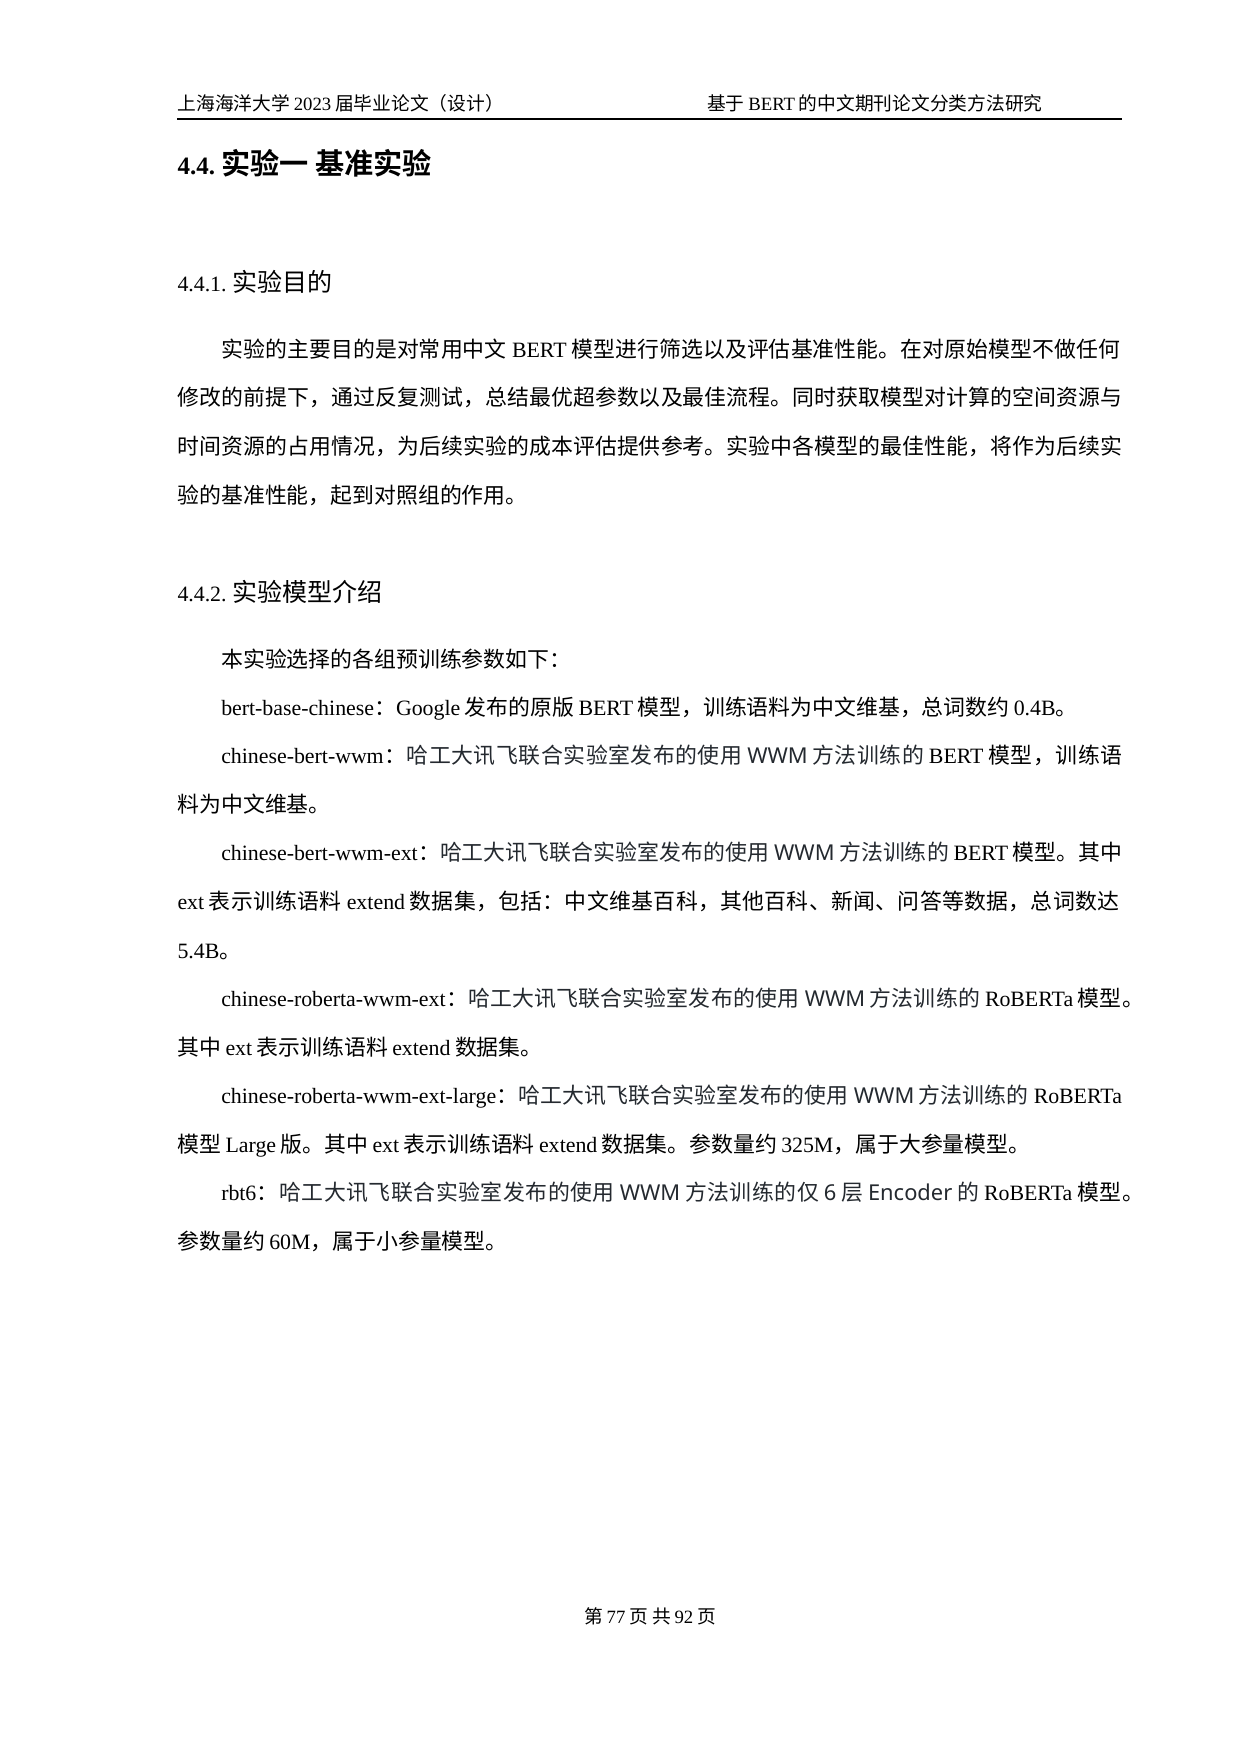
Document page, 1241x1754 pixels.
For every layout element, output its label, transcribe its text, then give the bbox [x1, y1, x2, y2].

subtitle 实验一 基准实验 [177, 129, 1122, 194]
text 本实验选择的各组预训练参数如下： [177, 641, 1122, 674]
text 实验的主要目的是对常用中文BERT模型进行筛选以及评估基准性能。在对原始模型不做任何修改的前提下，通过反复测试，总结最优超参数以及最佳流程。同时获取模型对计算的空间资源与时间资源的占用情况，为后续实验的成本评估提供参考。实验中各模型的最佳性能，将作为后续实验的基准性能，起到对照组的作用。 [177, 331, 1122, 510]
text chinese-bert-wwm-ext：哈工大讯飞联合实验室发布的使用WWM方法训练的BERT模型。其中ext表示训练语料extend数据集，包括：中文维基百科，其他百科、新闻、问答等数据，总词数达5.4B。 [177, 835, 1122, 965]
text chinese-roberta-wwm-ext：哈工大讯飞联合实验室发布的使用WWM方法训练的RoBERTa模型。其中ext表示训练语料extend数据集。 [177, 981, 1122, 1062]
text rbt6：哈工大讯飞联合实验室发布的使用WWM方法训练的仅6层Encoder的RoBERTa模型。参数量约60M，属于小参量模型。 [177, 1175, 1122, 1256]
subtitle 实验模型介绍 [177, 558, 1122, 623]
subtitle 实验目的 [177, 248, 1122, 313]
text chinese-roberta-wwm-ext-large：哈工大讯飞联合实验室发布的使用WWM方法训练的RoBERTa模型Large版。其中ext表示训练语料extend数据集。参数量约325M，属于大参量模型。 [177, 1078, 1122, 1159]
text bert-base-chinese：Google发布的原版BERT模型，训练语料为中文维基，总词数约0.4B。 [177, 690, 1122, 722]
text chinese-bert-wwm：哈工大讯飞联合实验室发布的使用WWM方法训练的BERT模型，训练语料为中文维基。 [177, 738, 1122, 819]
